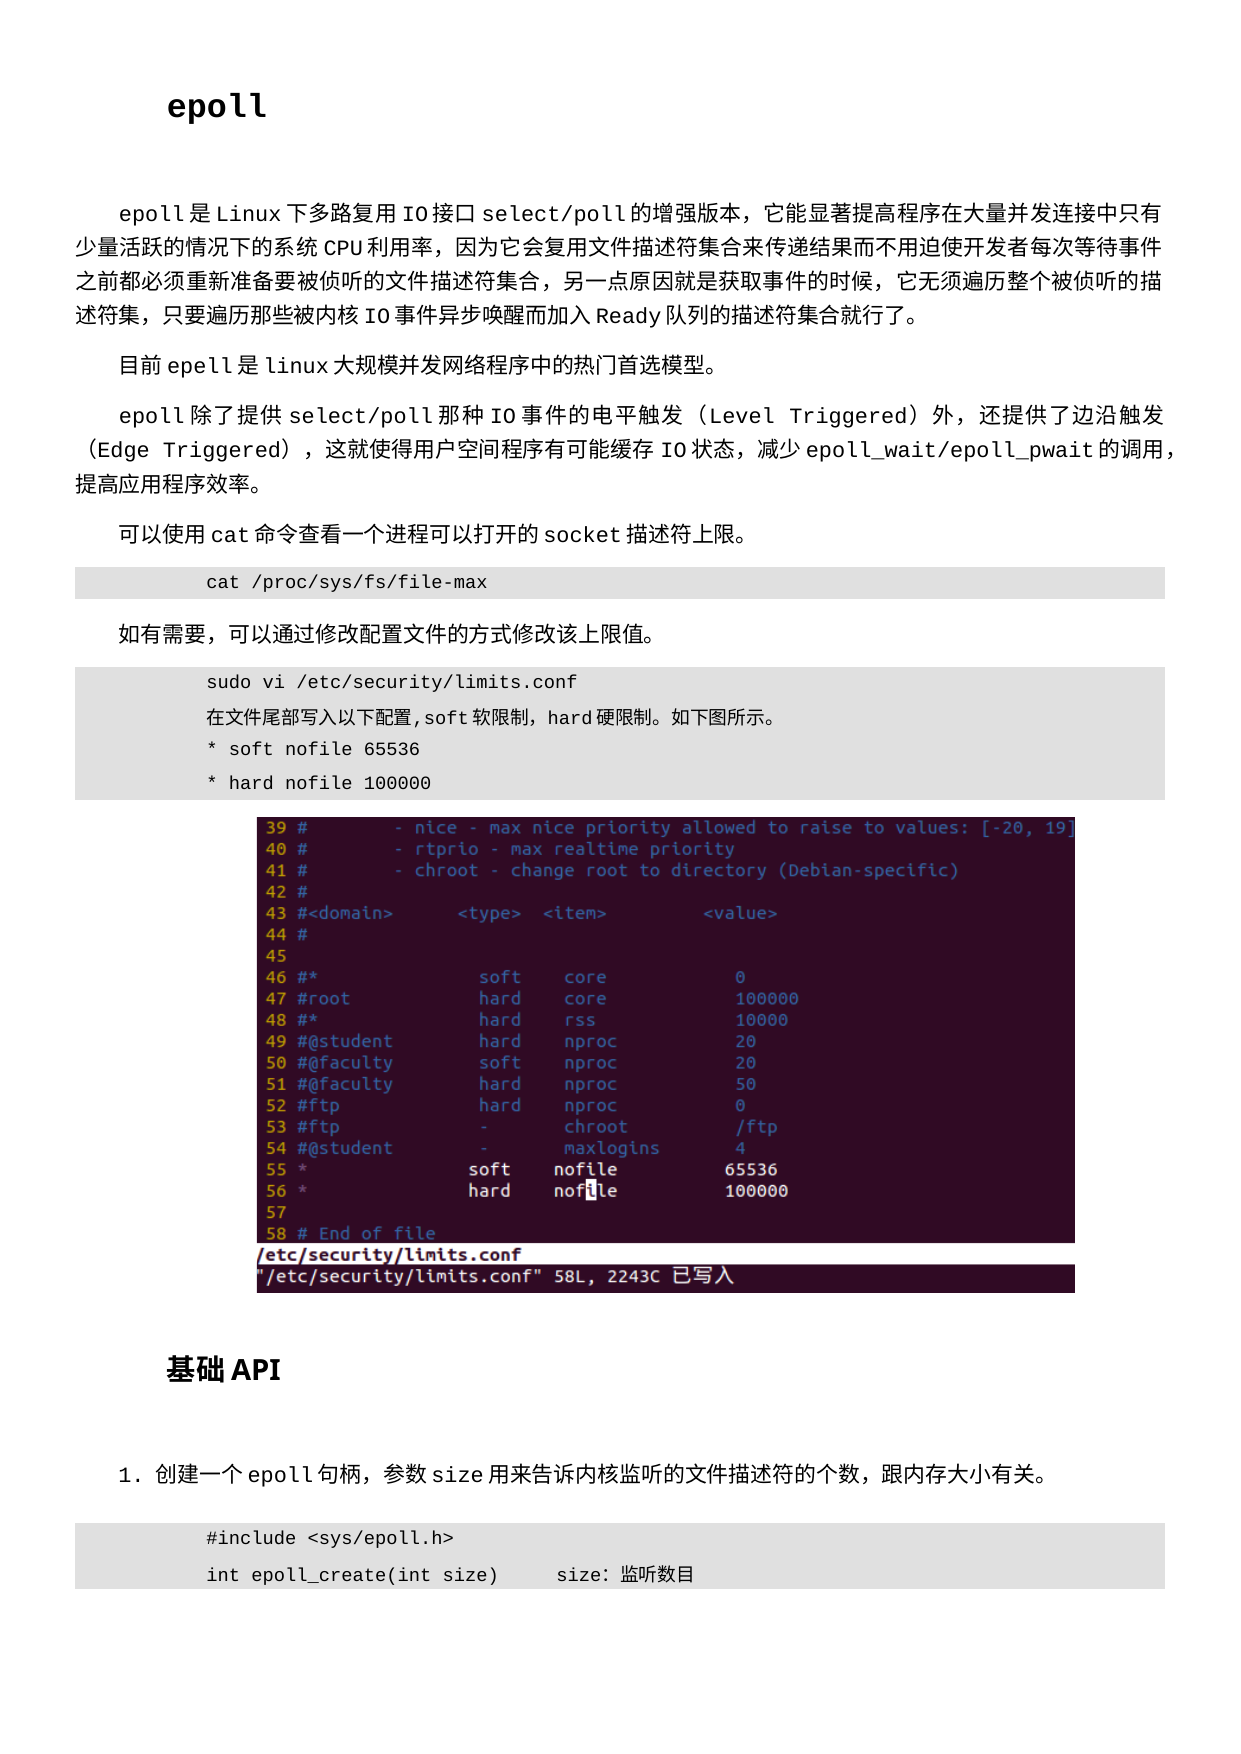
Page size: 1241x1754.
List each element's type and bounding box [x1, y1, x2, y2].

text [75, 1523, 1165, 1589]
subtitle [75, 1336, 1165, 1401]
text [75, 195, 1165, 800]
picture [256, 817, 1075, 1293]
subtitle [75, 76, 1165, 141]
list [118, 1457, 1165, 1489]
